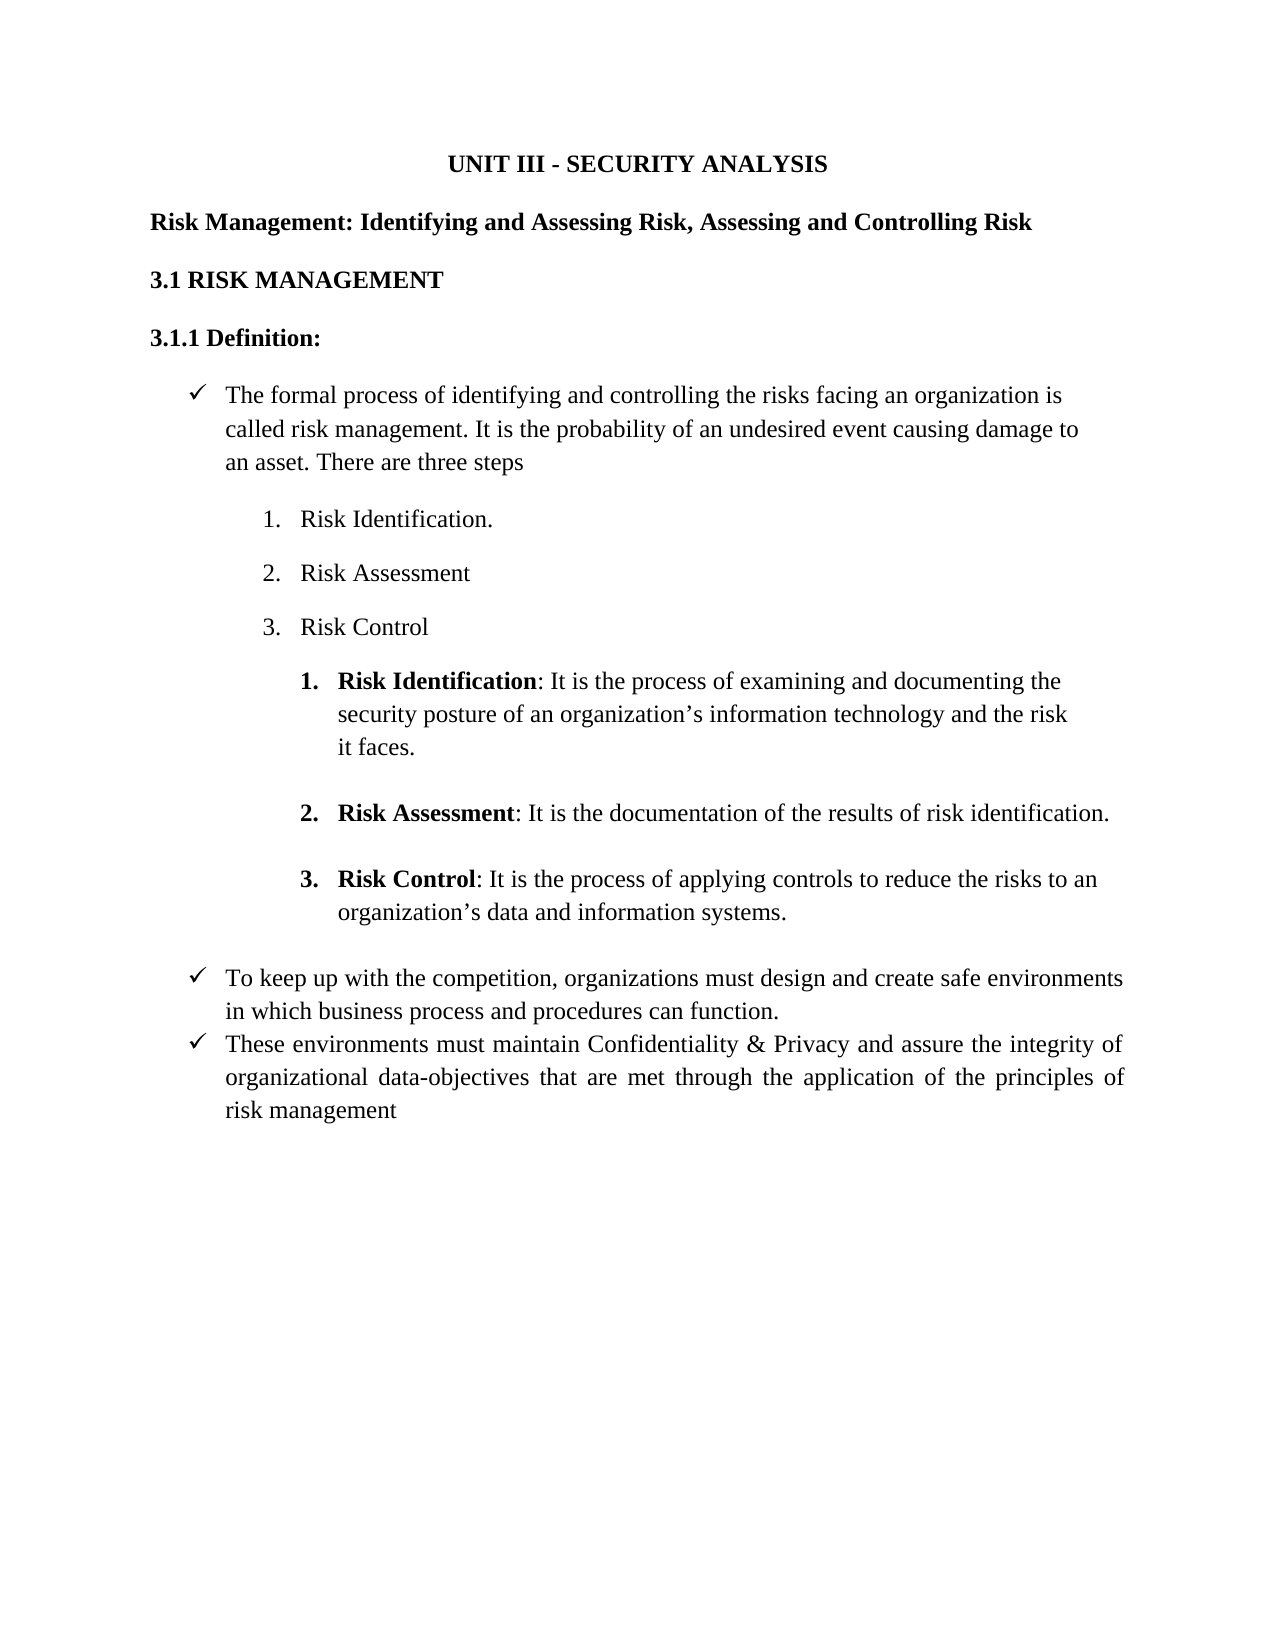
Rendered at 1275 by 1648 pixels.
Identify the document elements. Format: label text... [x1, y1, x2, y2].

list These environments must maintain Confidentiality & Privacy and assure the integrity of organizational data-objectives that are met through the application of the principles of risk management [187, 1029, 1124, 1124]
list Risk Identification. [262, 504, 1206, 533]
text organization’s data and information systems. [338, 897, 1206, 926]
list Risk Control [262, 612, 1206, 641]
subtitle UNIT III - SECURITY ANALYSIS [447, 149, 1206, 178]
list Risk Control: It is the process of applying controls to reduce the risks to an [300, 864, 1206, 893]
list The formal process of identifying and controlling the risks facing an organization is called risk management. It is the probability of an undesired event causing damage to an asset. There are three steps [187, 381, 1108, 475]
list Risk Assessment: It is the documentation of the results of risk identification. [300, 798, 1206, 827]
list To keep up with the competition, organizations must design and create safe environments in which business process and procedures can function. [187, 963, 1124, 1025]
text Risk Management: Identifying and Assessing Risk, Assessing and Controlling Risk [150, 207, 1206, 236]
list Risk Assessment [262, 558, 1206, 587]
list Definition: [150, 323, 1206, 352]
list Risk Identification: It is the process of examining and documenting the security posture of an organization’s information technology and the risk it faces. [300, 666, 1086, 761]
subtitle RISK MANAGEMENT [150, 265, 1206, 294]
